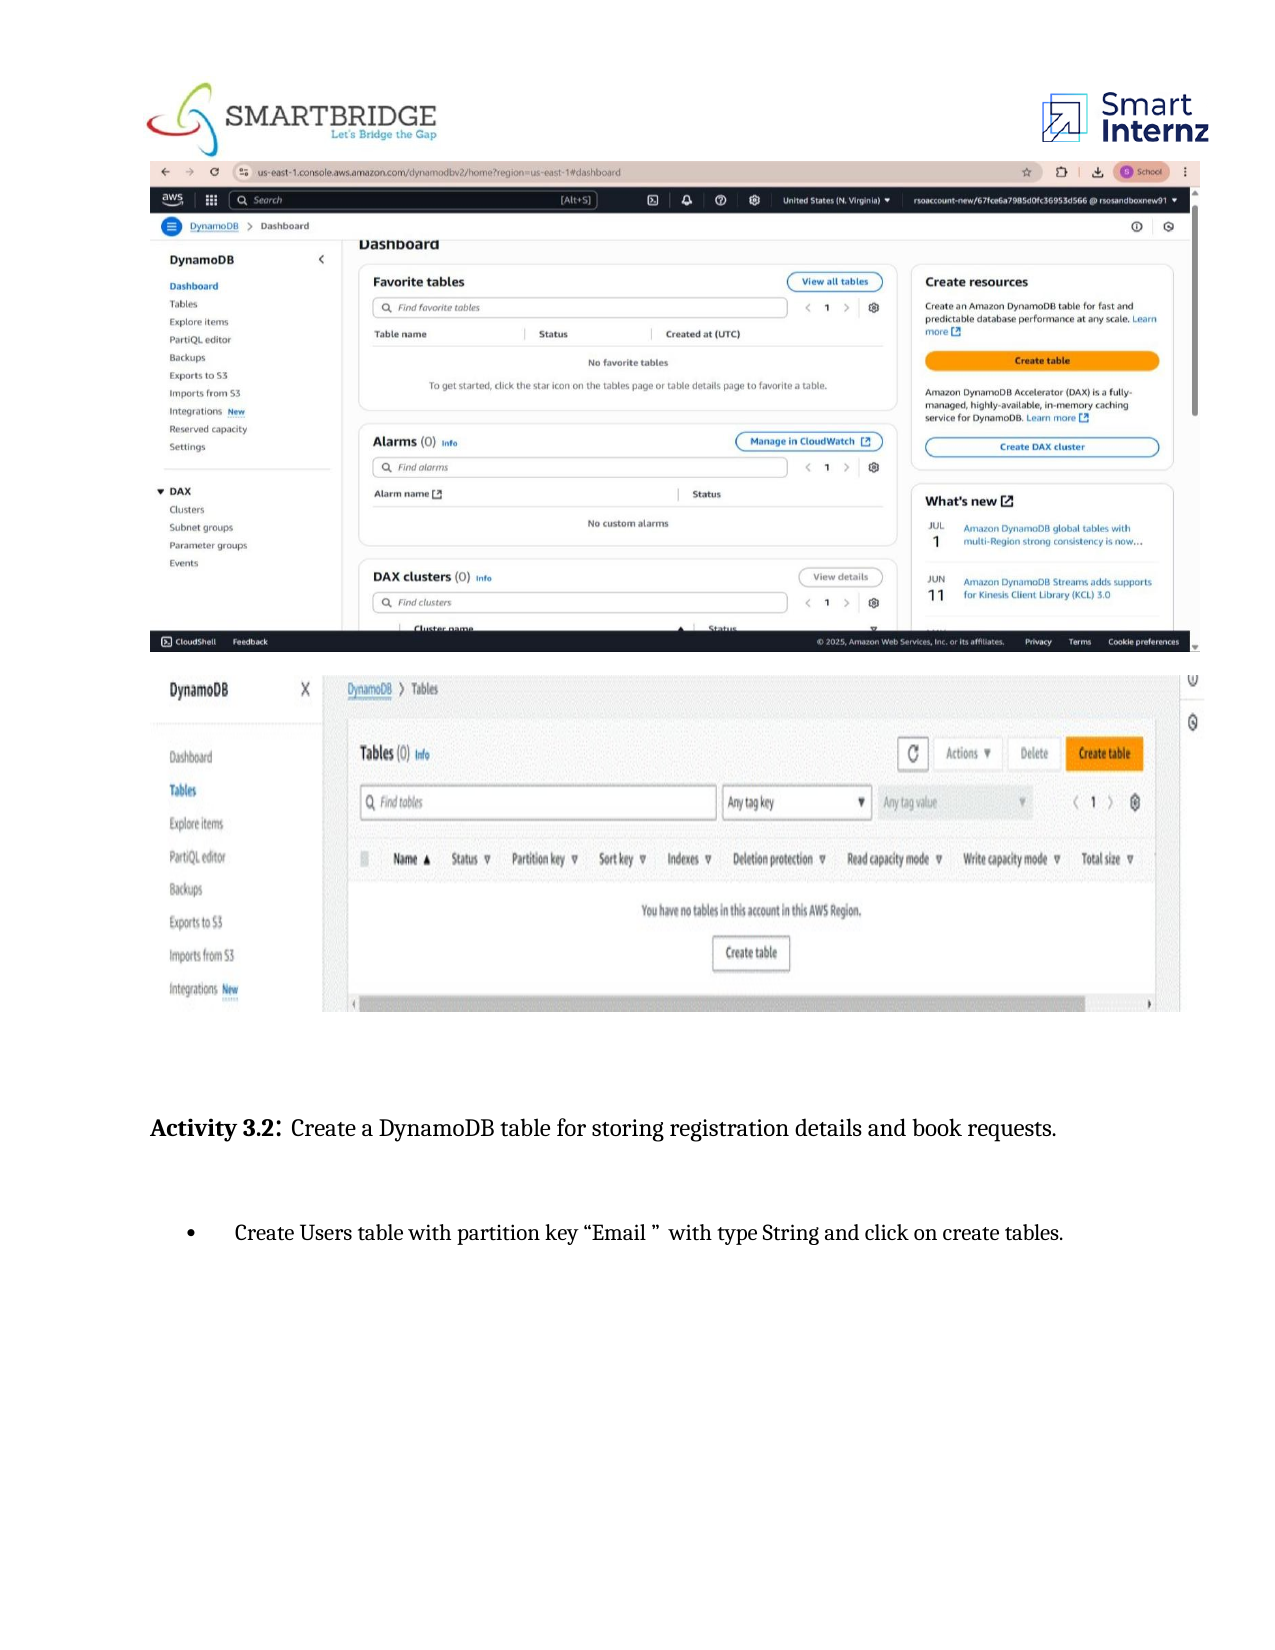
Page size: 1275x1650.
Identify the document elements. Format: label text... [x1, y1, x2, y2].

text Activity 3.2: Create a DynamoDB table for storing registration details and book requests. [150, 1105, 1275, 1146]
list Create Users table with partition key “Email ” with type String and click on create tables. [187, 1220, 1275, 1246]
picture [1042, 92, 1209, 142]
picture [150, 675, 1205, 1012]
picture [143, 76, 1200, 652]
